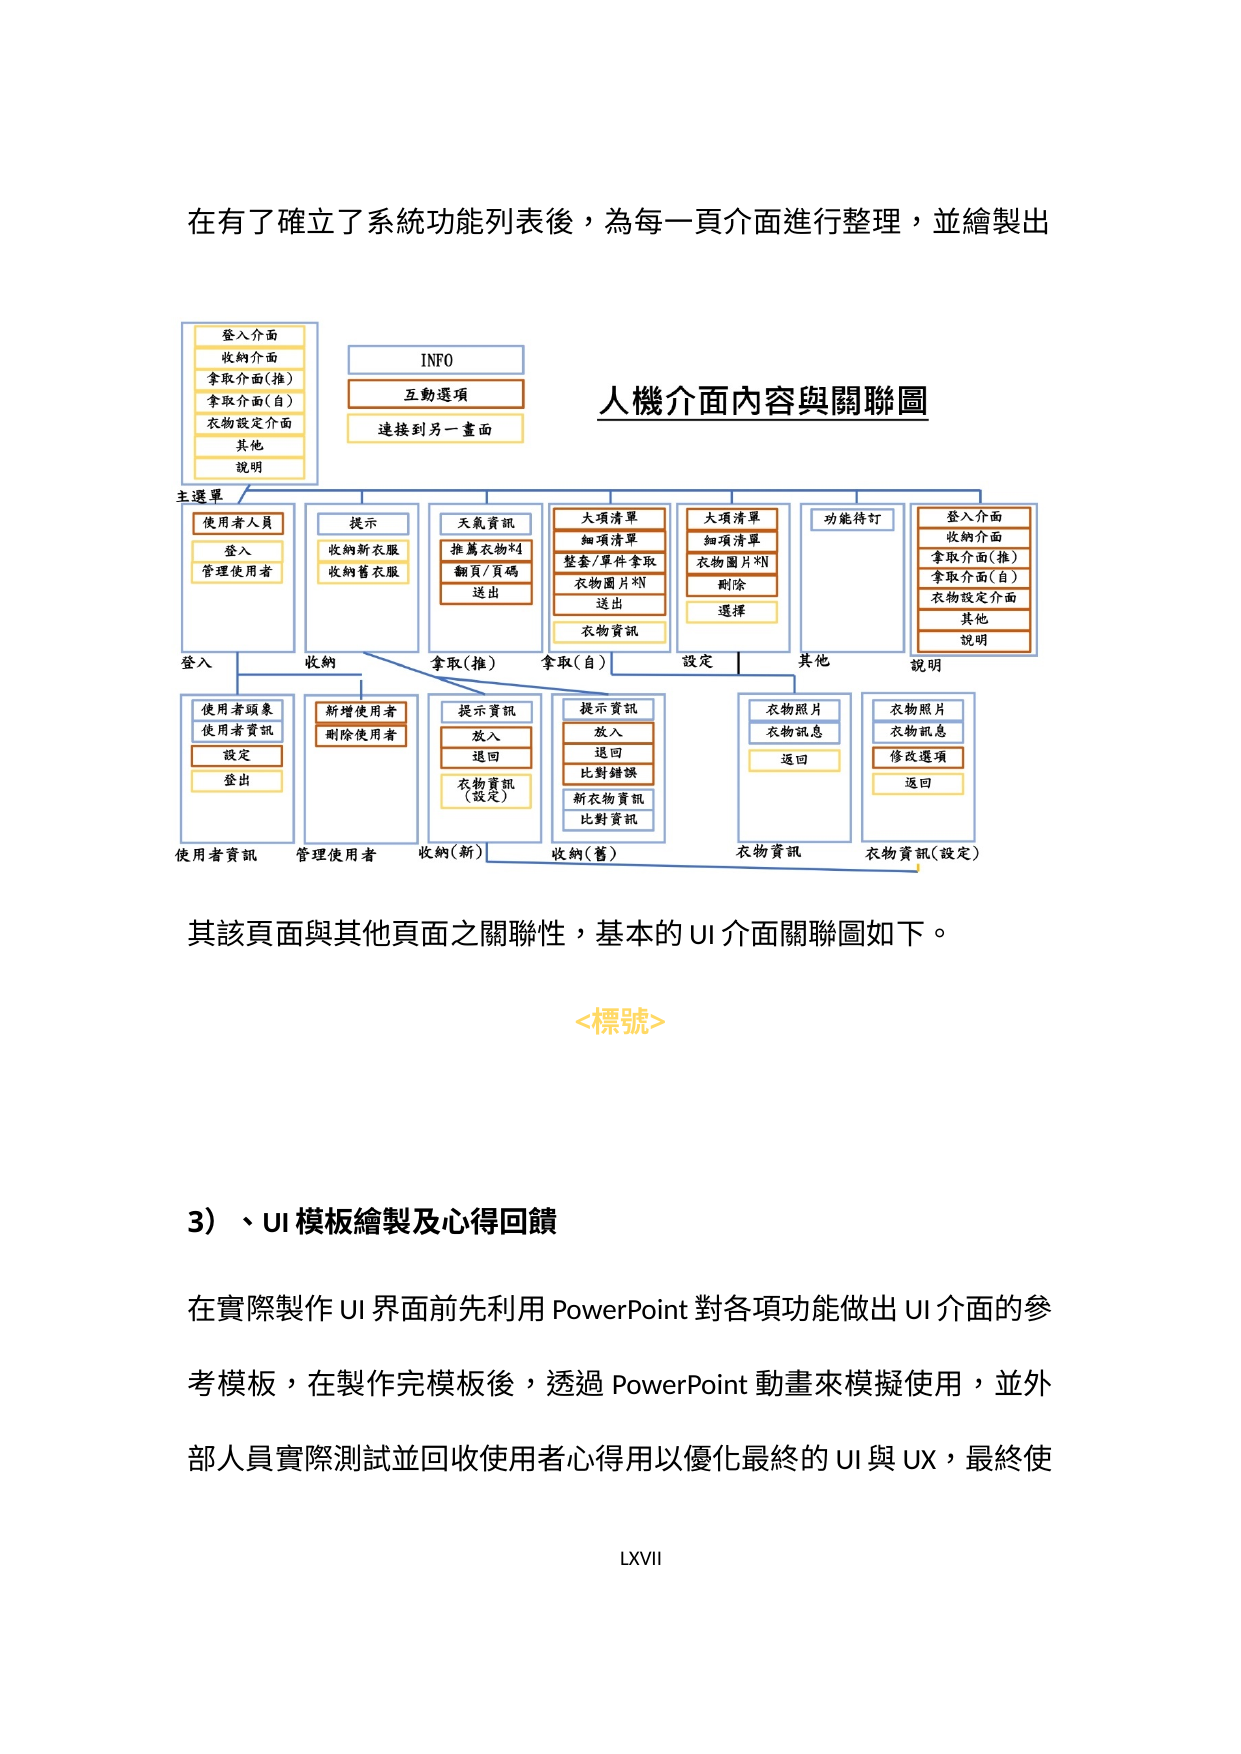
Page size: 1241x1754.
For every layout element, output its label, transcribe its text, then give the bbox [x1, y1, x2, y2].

text 在有了確立了系統功能列表後，為每一頁介面進行整理，並繪製出其該頁面與其他頁面之關聯性，基本的UI介面關聯圖如下。 [187, 876, 1053, 969]
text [187, 1269, 1053, 1494]
text 3）、UI模板繪製及心得回饋 [187, 1182, 1053, 1257]
text <標號> [187, 982, 1053, 1057]
text 在有了確立了系統功能列表後，為每一頁介面進行整理，並繪製出其該頁面與其他頁面之關聯性，基本的UI介面關聯圖如下。 [187, 182, 1053, 317]
picture [171, 317, 1164, 876]
